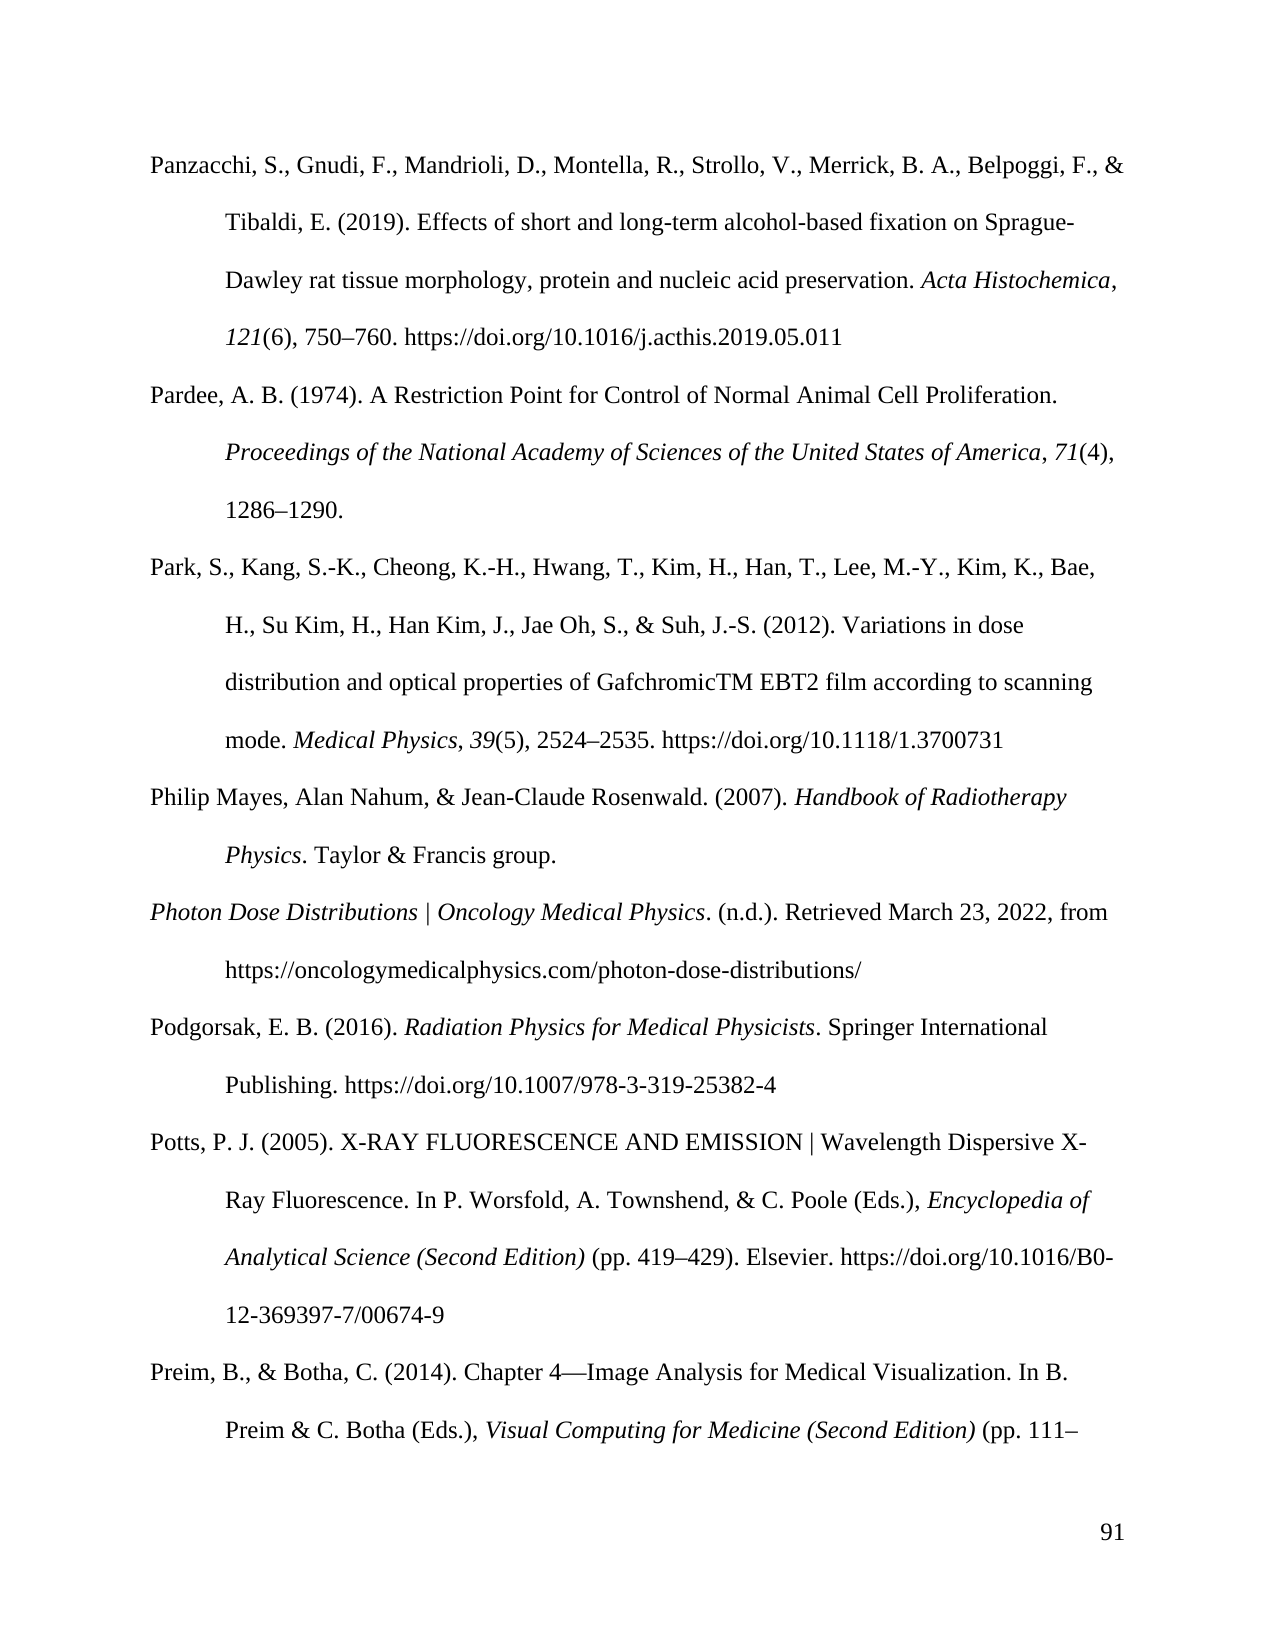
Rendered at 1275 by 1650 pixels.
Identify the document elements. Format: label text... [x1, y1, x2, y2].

text Photon Dose Distributions | Oncology Medical Physics. (n.d.). Retrieved March 23, 2022, from https://oncologymedicalphysics.com/photon-dose-distributions/ [150, 897, 1125, 984]
text Pardee, A. B. (1974). A Restriction Point for Control of Normal Animal Cell Proliferation. Proceedings of the National Academy of Sciences of the United States of America, 71(4), 1286–1290. [150, 380, 1125, 524]
text Park, S., Kang, S.-K., Cheong, K.-H., Hwang, T., Kim, H., Han, T., Lee, M.-Y., Kim, K., Bae, H., Su Kim, H., Han Kim, J., Jae Oh, S., & Suh, J.-S. (2012). Variations in dose distribution and optical properties of GafchromicTM EBT2 film according to scanning mode. Medical Physics, 39(5), 2524–2535. https://doi.org/10.1118/1.3700731 [150, 552, 1125, 754]
text Potts, P. J. (2005). X-RAY FLUORESCENCE AND EMISSION | Wavelength Dispersive X-Ray Fluorescence. In P. Worsfold, A. Townshend, & C. Poole (Eds.), Encyclopedia of Analytical Science (Second Edition) (pp. 419–429). Elsevier. https://doi.org/10.1016/B0-12-369397-7/00674-9 [150, 1127, 1125, 1329]
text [150, 1357, 1125, 1444]
text Podgorsak, E. B. (2016). Radiation Physics for Medical Physicists. Springer International Publishing. https://doi.org/10.1007/978-3-319-25382-4 [150, 1012, 1125, 1099]
text Philip Mayes, Alan Nahum, & Jean-Claude Rosenwald. (2007). Handbook of Radiotherapy Physics. Taylor & Francis group. [150, 782, 1125, 869]
text Panzacchi, S., Gnudi, F., Mandrioli, D., Montella, R., Strollo, V., Merrick, B. A., Belpoggi, F., & Tibaldi, E. (2019). Effects of short and long-term alcohol-based fixation on Sprague-Dawley rat tissue morphology, protein and nucleic acid preservation. Acta Histochemica, 121(6), 750–760. https://doi.org/10.1016/j.acthis.2019.05.011 [150, 150, 1125, 351]
